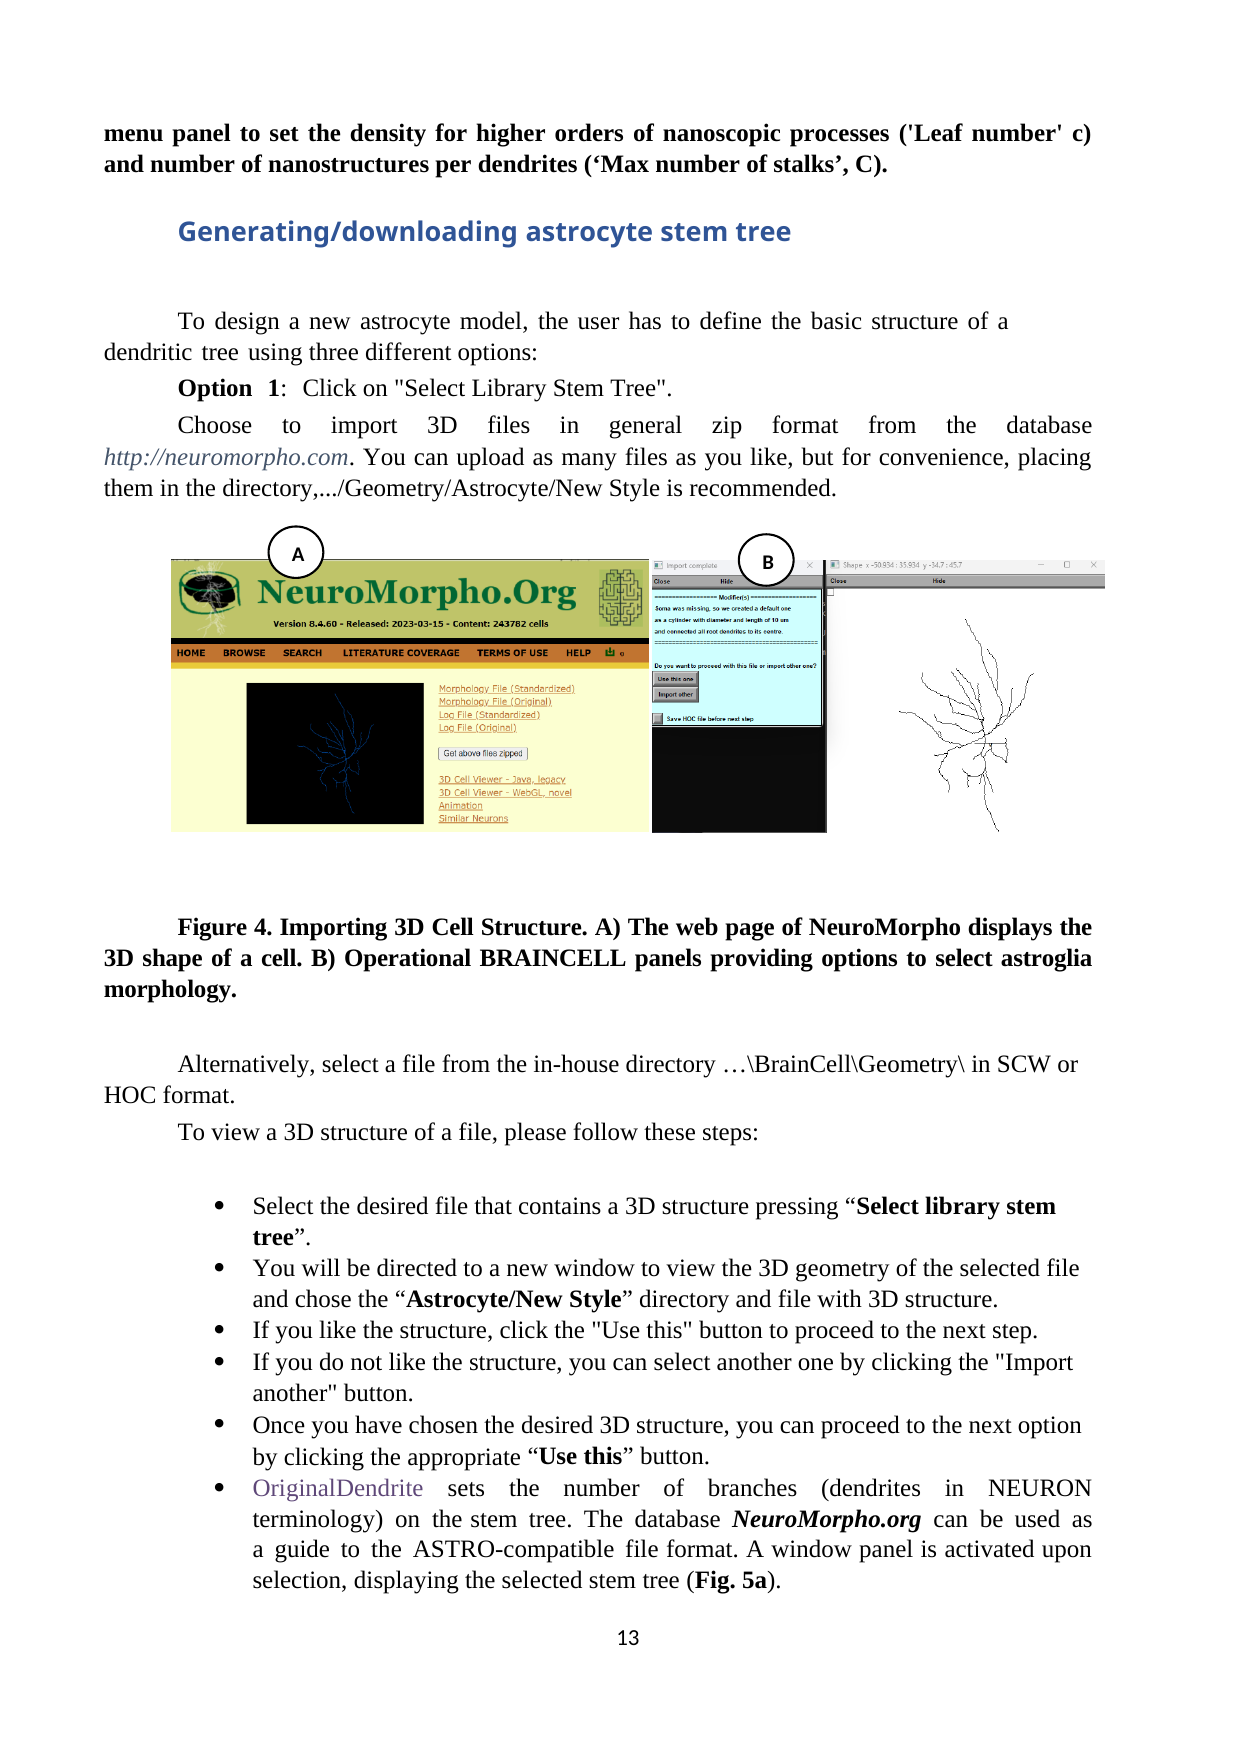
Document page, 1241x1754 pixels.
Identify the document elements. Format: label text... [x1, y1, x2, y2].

text Choose to import 3D files in general zip format from the database http://neuromorpho.com. You can upload as many files as you like, but for convenience, placing them in the directory,.../Geometry/Astrocyte/New Style is recommended. [103, 411, 1093, 501]
picture [171, 559, 649, 832]
text Alternatively, select a file from the in-house directory …\BrainCell\Geometry\ in SCW or HOC format. [103, 1049, 1093, 1108]
list If you do not like the structure, you can select another one by clicking the "Import another" button. [215, 1347, 1093, 1406]
text Figure 4. Importing 3D Cell Structure. A) The web page of NeuroMorpho displays the 3D shape of a cell. B) Operational BRAINCELL panels providing options to select astroglia morphology. [103, 912, 1093, 1003]
list Select the desired file that contains a 3D structure pressing “Select library stem tree”. [215, 1191, 1093, 1251]
text To design a new astrocyte model, the user has to define the basic structure of a dendritic tree using three different options: [103, 306, 1093, 365]
subtitle Generating/downloading astrocyte stem tree [103, 212, 1093, 249]
list If you like the structure, click the "Use this" button to proceed to the next step. [215, 1316, 1093, 1344]
list OriginalDendrite sets the number of branches (dendrites in NEURON terminology) on the stem tree. The database NeuroMorpho.org can be used as a guide to the ASTRO-compatible file format. A window panel is activated upon selection, displaying the selected stem tree (Fig. 5a). [215, 1473, 1093, 1594]
text To view a 3D structure of a file, please follow these steps: [103, 1117, 1093, 1146]
text Option 1: Click on "Select Library Stem Tree". [103, 373, 1093, 402]
picture [652, 560, 1105, 833]
list You will be directed to a new window to view the 3D geometry of the selected file and chose the “Astrocyte/New Style” directory and file with 3D structure. [215, 1253, 1093, 1313]
list Once you have chosen the desired 3D structure, you can proceed to the next option by clicking the appropriate “Use this” button. [215, 1409, 1093, 1471]
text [103, 118, 1093, 178]
